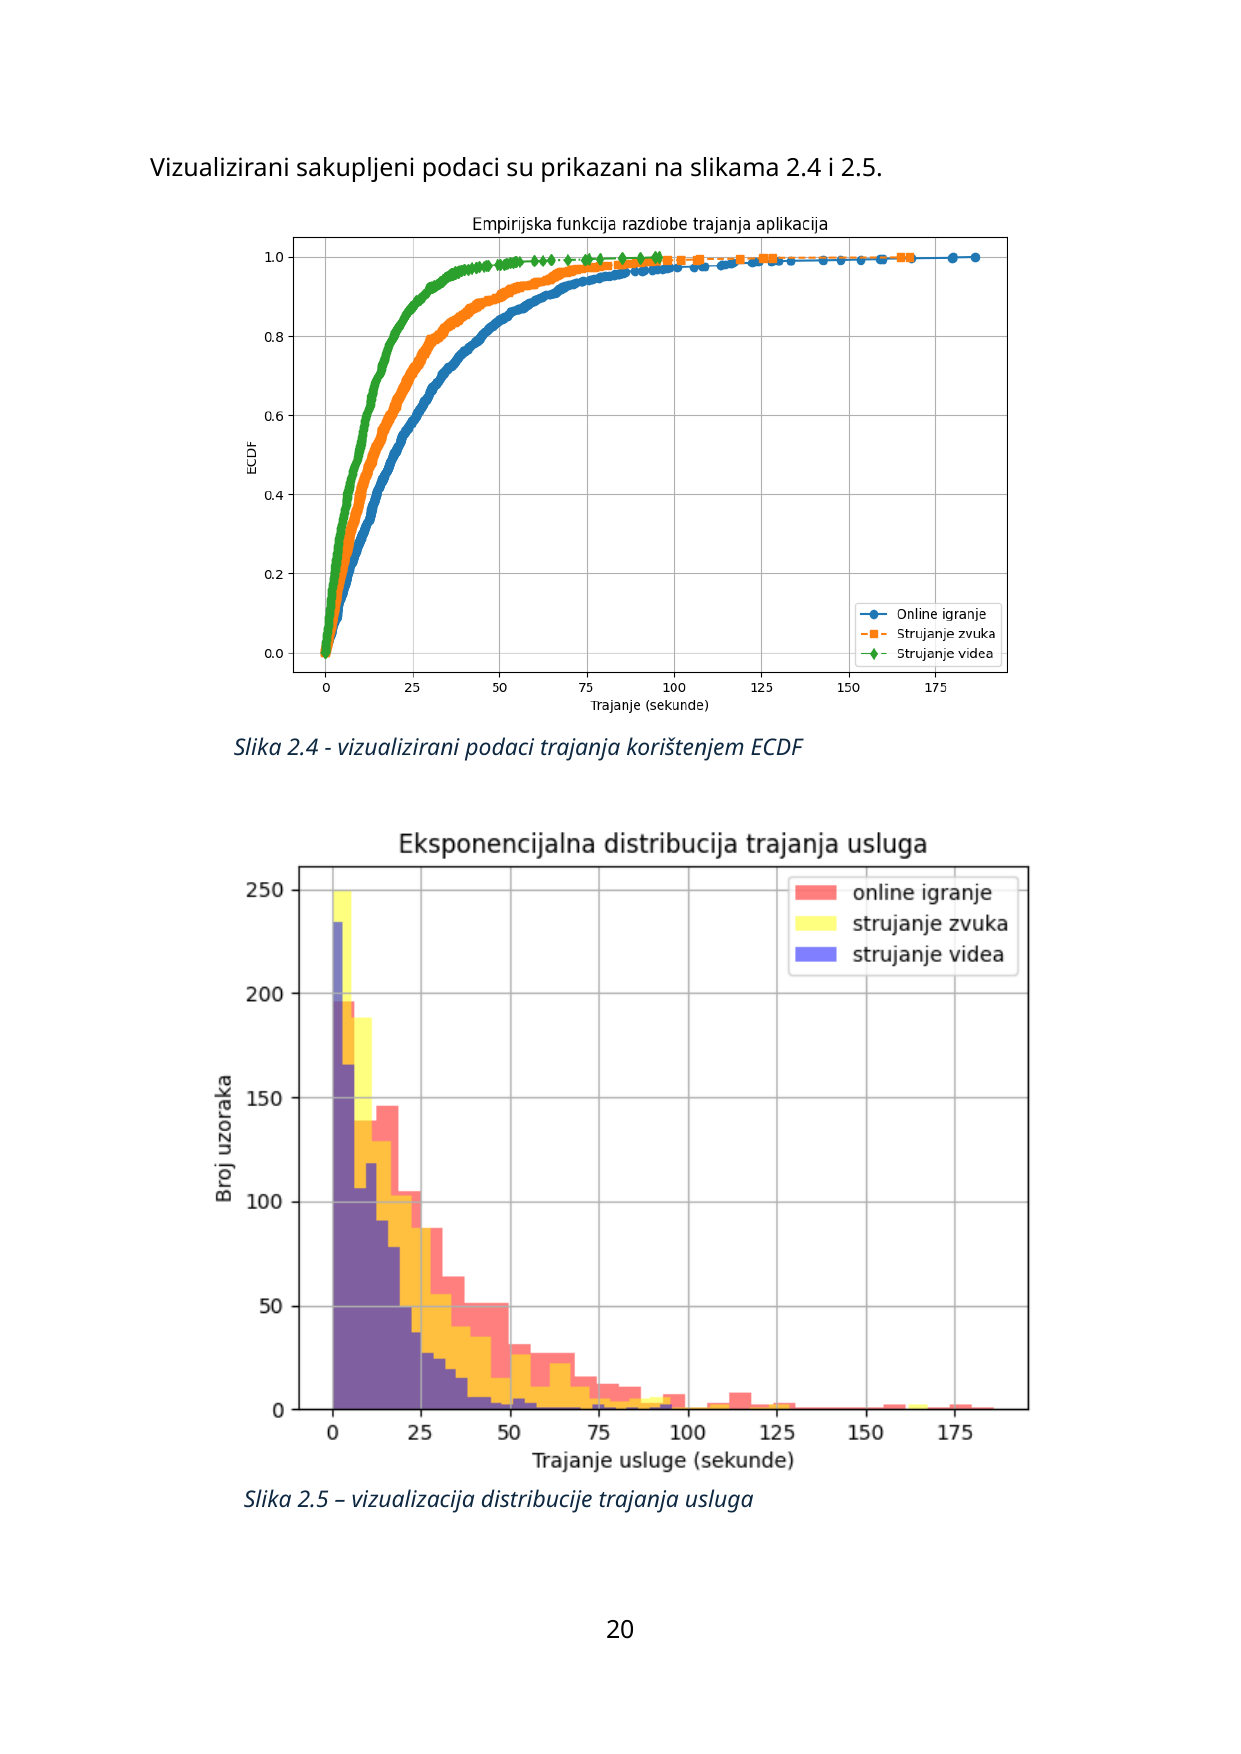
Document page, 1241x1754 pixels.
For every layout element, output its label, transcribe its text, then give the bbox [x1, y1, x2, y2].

picture [201, 826, 1039, 1487]
text Vizualizirani sakupljeni podaci su prikazani na slikama 2.4 i 2.5. [150, 150, 1090, 184]
picture [232, 214, 1009, 718]
